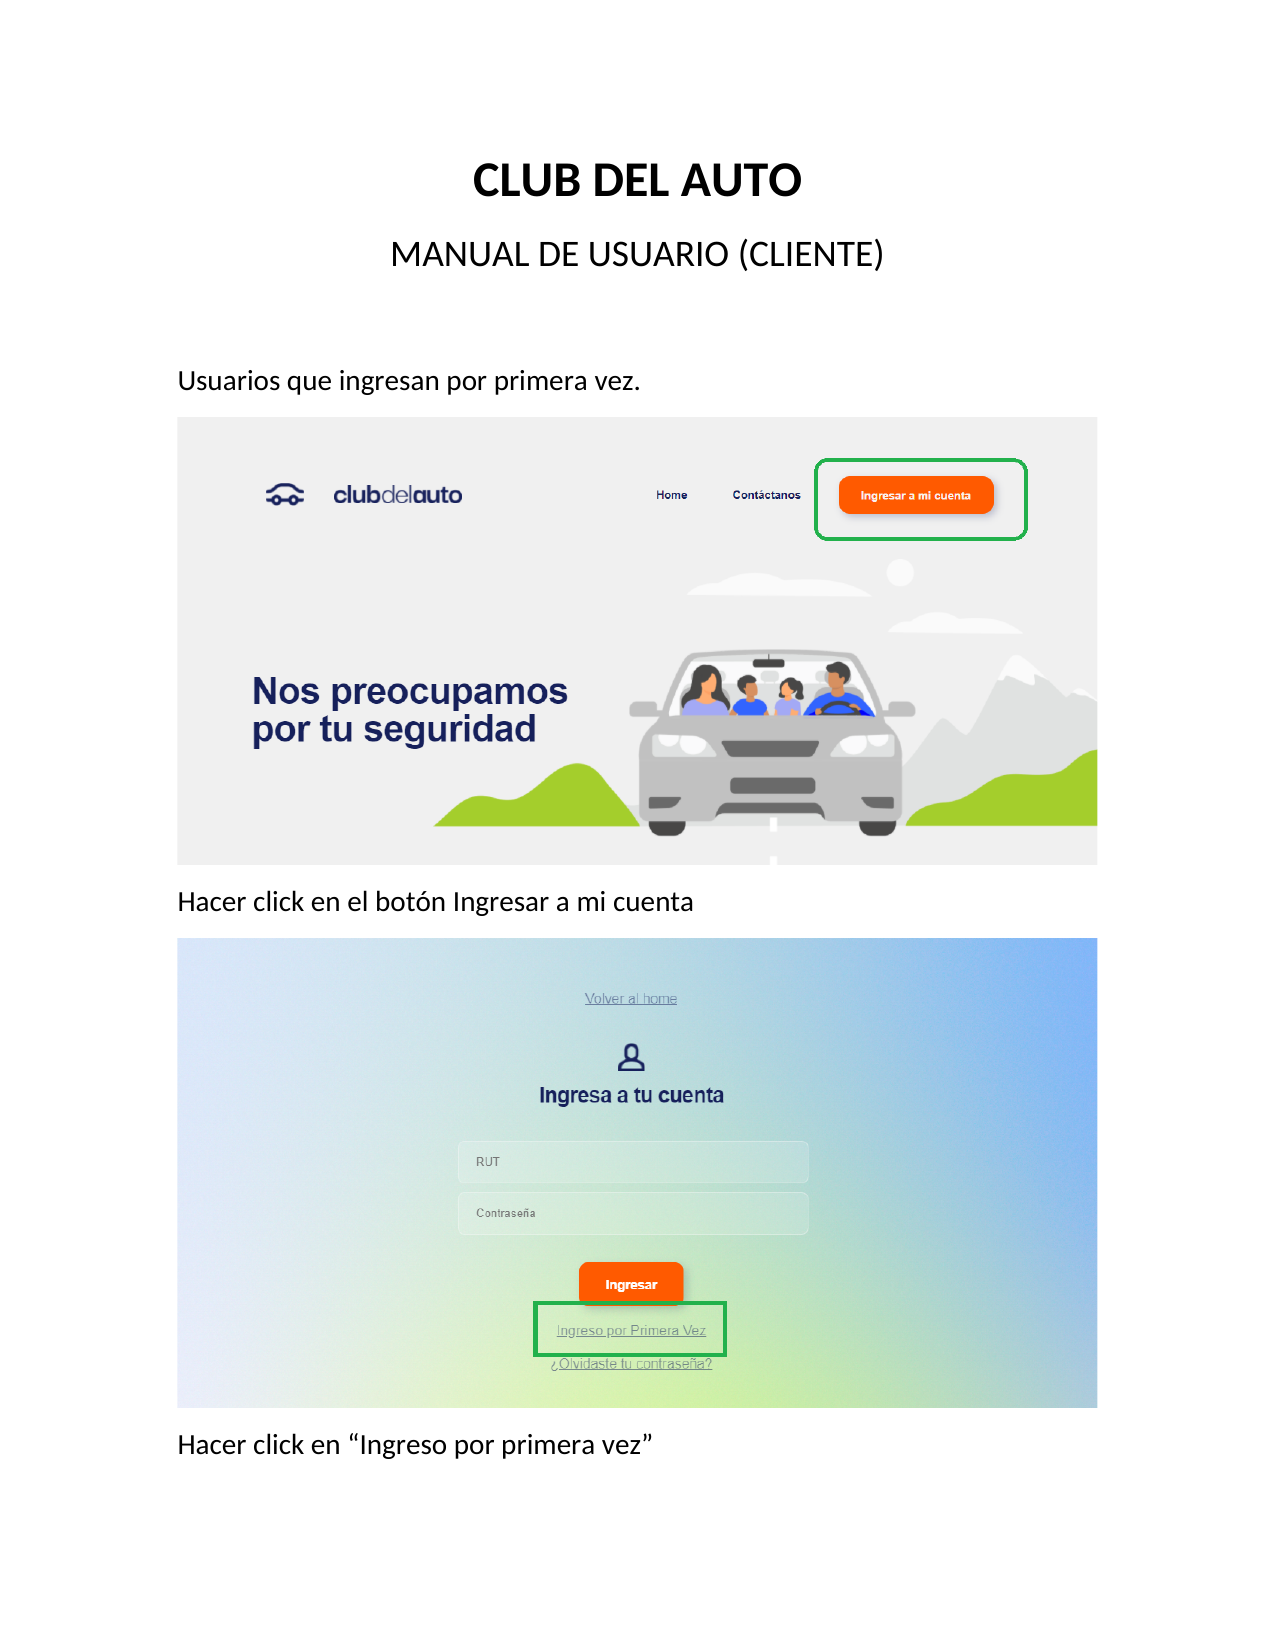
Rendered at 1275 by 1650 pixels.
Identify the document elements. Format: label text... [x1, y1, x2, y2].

text MANUAL DE USUARIO (CLIENTE) [177, 230, 1098, 276]
picture [177, 417, 1098, 865]
text CLUB DEL AUTO [177, 148, 1098, 209]
text Usuarios que ingresan por primera vez. [177, 362, 1098, 398]
text Hacer click en “Ingreso por primera vez” [177, 1426, 1098, 1462]
text Hacer click en el botón Ingresar a mi cuenta [177, 883, 1098, 919]
picture [177, 938, 1098, 1408]
